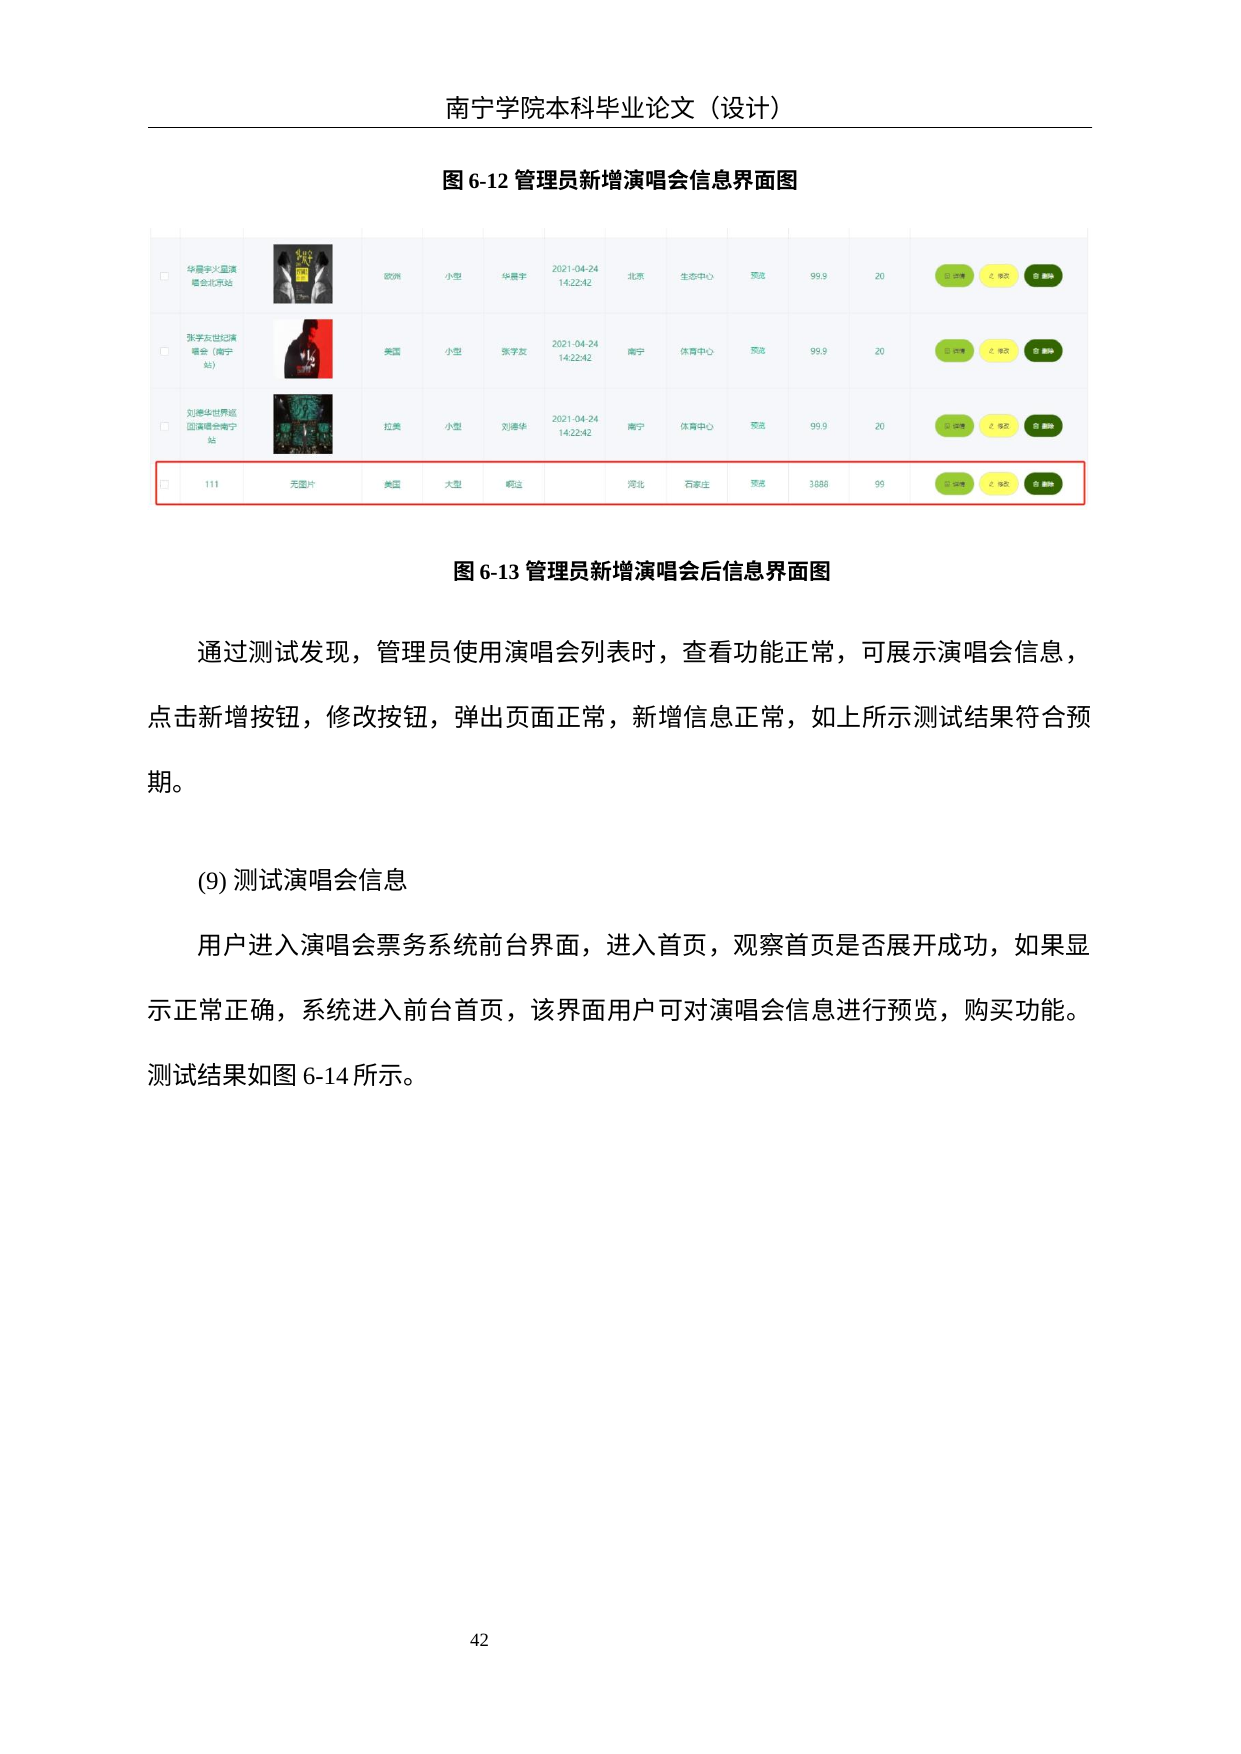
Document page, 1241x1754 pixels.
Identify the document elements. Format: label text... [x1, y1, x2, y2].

text 通过测试发现，管理员使用演唱会列表时，查看功能正常，可展示演唱会信息，点击新增按钮，修改按钮，弹出页面正常，新增信息正常，如上所示测试结果符合预期。 [148, 618, 1092, 813]
text 用户进入演唱会票务系统前台界面，进入首页，观察首页是否展开成功，如果显示正常正确，系统进入前台首页，该界面用户可对演唱会信息进行预览，购买功能。测试结果如图6-14所示。 [148, 911, 1092, 1106]
text 图6-12 管理员新增演唱会信息界面图 [148, 163, 1092, 196]
text 图6-13 管理员新增演唱会后信息界面图 [148, 553, 1092, 586]
picture [147, 228, 1093, 510]
list 测试演唱会信息 [148, 846, 1092, 911]
